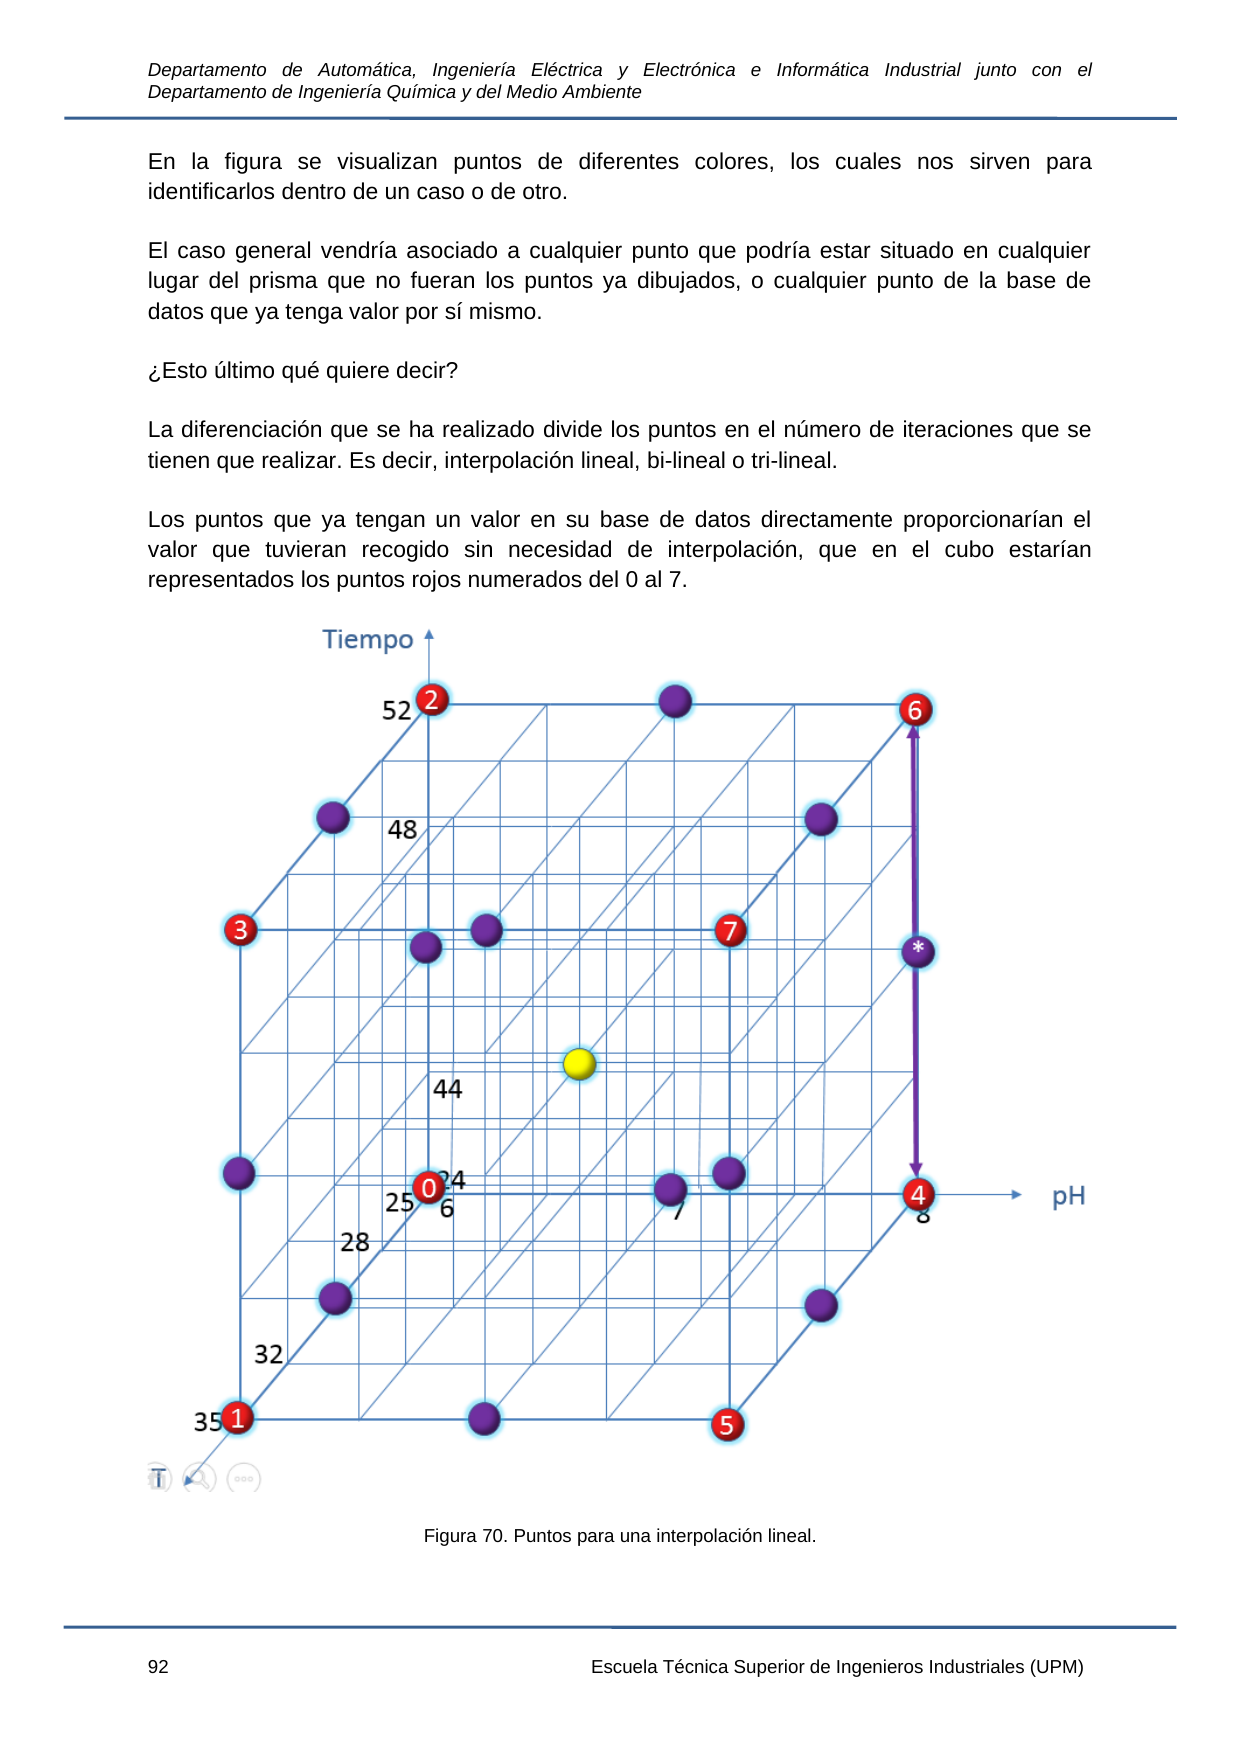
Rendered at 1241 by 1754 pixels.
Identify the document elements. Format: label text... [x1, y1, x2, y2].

text Figura 70. Puntos para una interpolación lineal. [148, 1524, 1092, 1546]
text Los puntos que ya tengan un valor en su base de datos directamente proporcionarían el valor que tuvieran recogido sin necesidad de interpolación, que en el cubo estarían representados los puntos rojos numerados del 0 al 7. [148, 506, 1092, 593]
text La diferenciación que se ha realizado divide los puntos en el número de iteraciones que se tienen que realizar. Es decir, interpolación lineal, bi-lineal o tri-lineal. [148, 416, 1092, 473]
text ¿Esto último qué quiere decir? [148, 357, 1092, 383]
picture [147, 625, 1093, 1492]
text El caso general vendría asociado a cualquier punto que podría estar situado en cualquier lugar del prisma que no fueran los puntos ya dibujados, o cualquier punto de la base de datos que ya tenga valor por sí mismo. [148, 237, 1092, 324]
text En la figura se visualizan puntos de diferentes colores, los cuales nos sirven para identificarlos dentro de un caso o de otro. [148, 148, 1092, 204]
